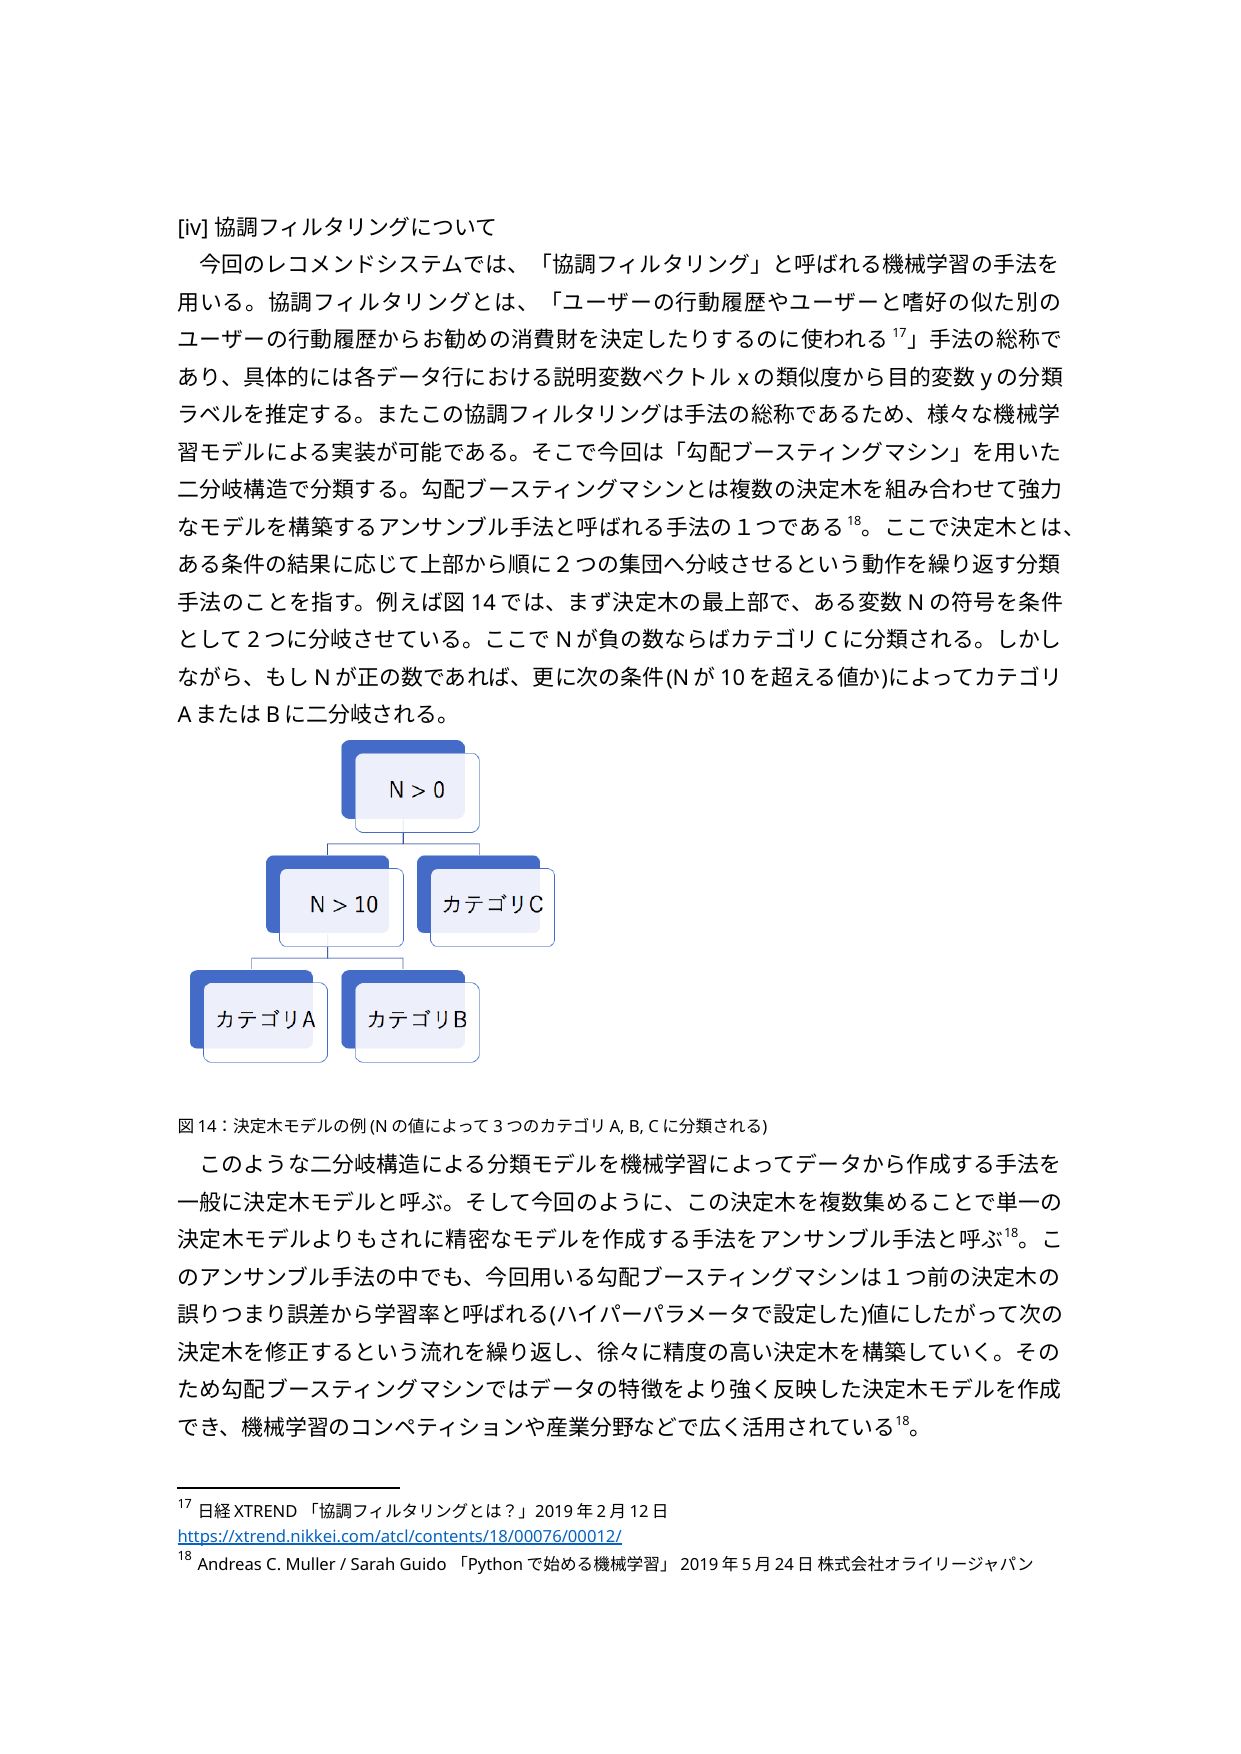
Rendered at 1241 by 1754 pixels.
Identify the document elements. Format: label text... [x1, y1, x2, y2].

text このような二分岐構造による分類モデルを機械学習によってデータから作成する手法を一般に決定木モデルと呼ぶ。そして今回のように、この決定木を複数集めることで単一の決定木モデルよりもされに精密なモデルを作成する手法をアンサンブル手法と呼ぶ18。このアンサンブル手法の中でも、今回用いる勾配ブースティングマシンは１つ前の決定木の誤りつまり誤差から学習率と呼ばれる(ハイパーパラメータで設定した)値にしたがって次の決定木を修正するという流れを繰り返し、徐々に精度の高い決定木を構築していく。そのため勾配ブースティングマシンではデータの特徴をより強く反映した決定木モデルを作成でき、機械学習のコンペティションや産業分野などで広く活用されている18。 [177, 1144, 1063, 1444]
picture [177, 731, 625, 1071]
text [iv] 協調フィルタリングについて [177, 207, 1063, 244]
text 今回のレコメンドシステムでは、「協調フィルタリング」と呼ばれる機械学習の手法を用いる。協調フィルタリングとは、「ユーザーの行動履歴やユーザーと嗜好の似た別のユーザーの行動履歴からお勧めの消費財を決定したりするのに使われる」手法の総称であり、具体的には各データ行における説明変数ベクトルxの類似度から目的変数yの分類ラベルを推定する。またこの協調フィルタリングは手法の総称であるため、様々な機械学習モデルによる実装が可能である。そこで今回は「勾配ブースティングマシン」を用いた二分岐構造で分類する。勾配ブースティングマシンとは複数の決定木を組み合わせて強力なモデルを構築するアンサンブル手法と呼ばれる手法の１つである。ここで決定木とは、ある条件の結果に応じて上部から順に２つの集団へ分岐させるという動作を繰り返す分類手法のことを指す。例えば図14では、まず決定木の最上部で、ある変数Nの符号を条件として2つに分岐させている。ここでNが負の数ならばカテゴリCに分類される。しかしながら、もしNが正の数であれば、更に次の条件(Nが10を超える値か)によってカテゴリAまたはBに二分岐される。 [177, 244, 1063, 732]
text 図14：決定木モデルの例 (Nの値によって3つのカテゴリA, B, Cに分類される) [177, 1107, 1063, 1144]
